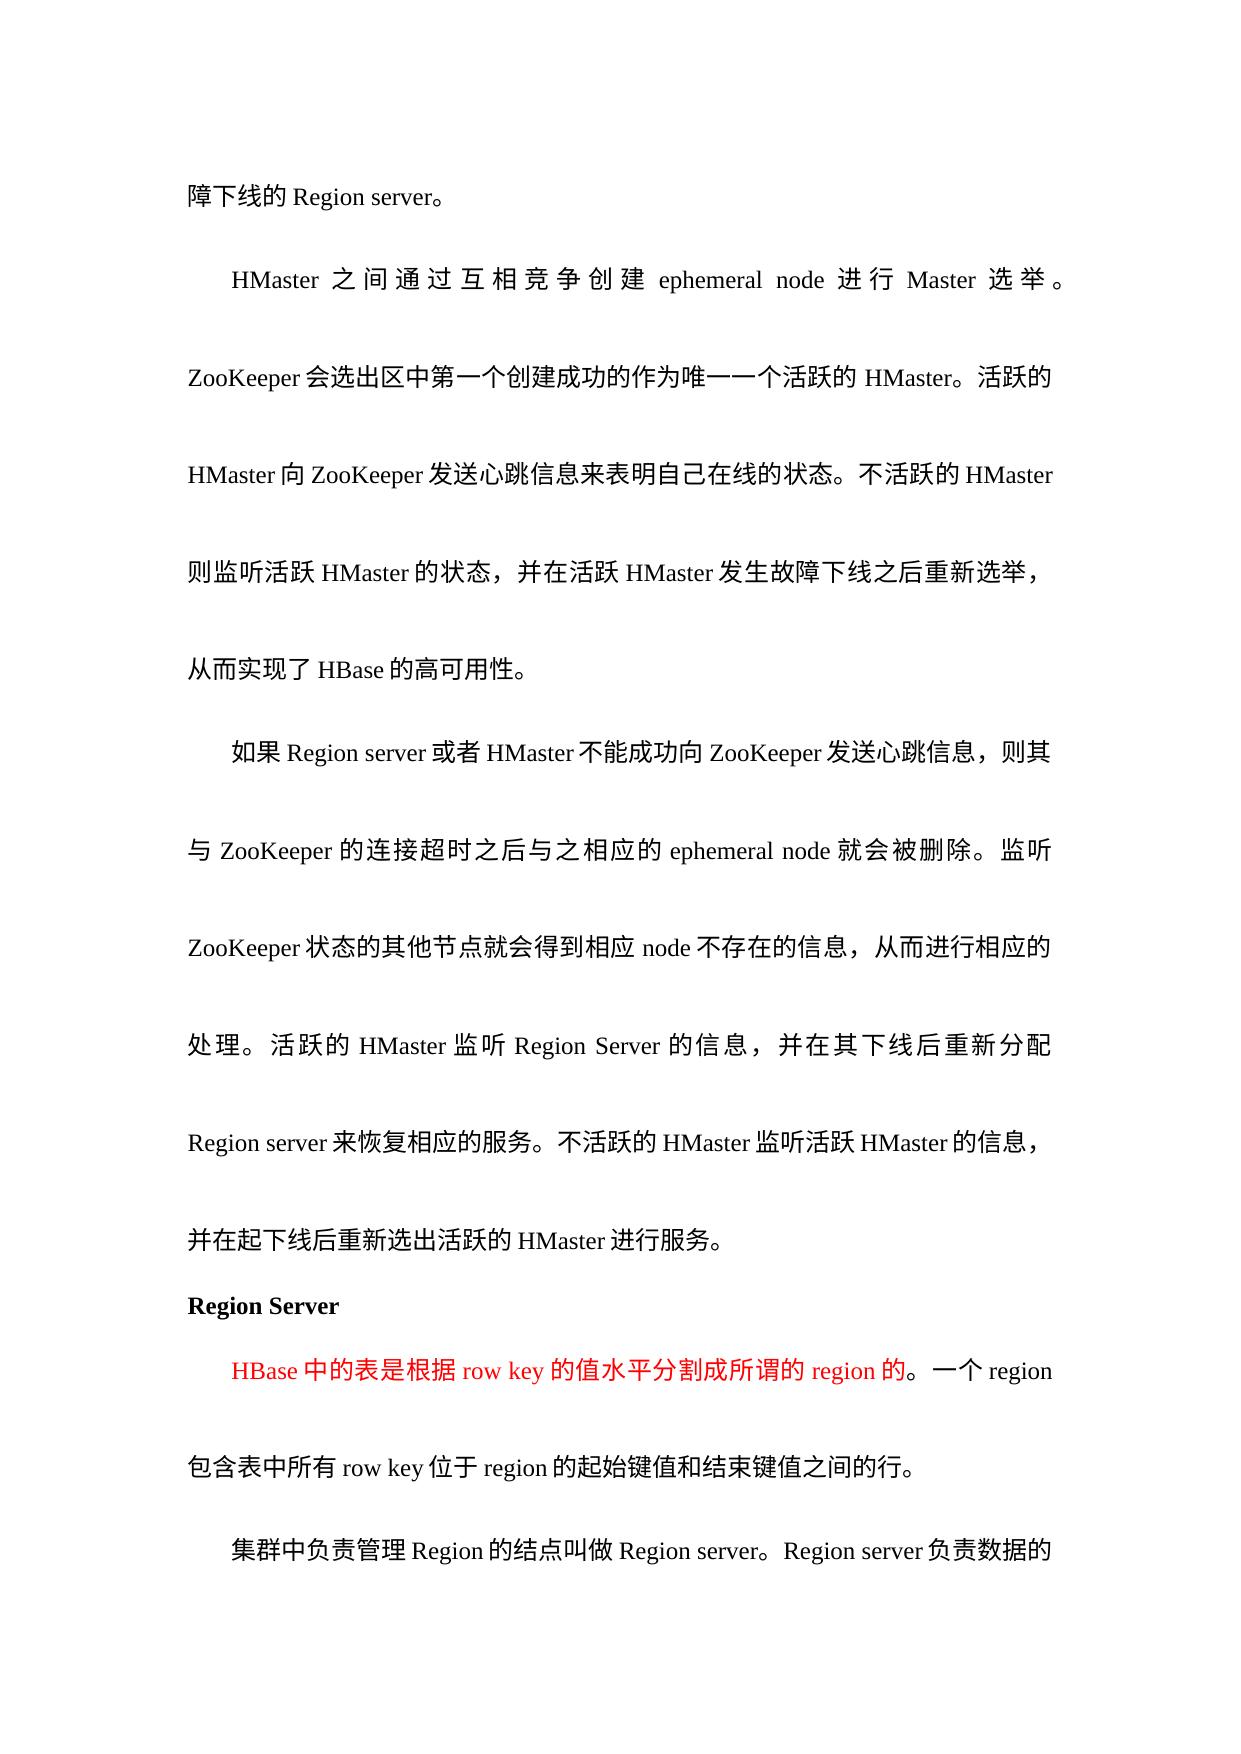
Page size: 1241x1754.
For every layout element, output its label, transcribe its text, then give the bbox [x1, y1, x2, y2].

text 如果Region server或者HMaster不能成功向ZooKeeper发送心跳信息，则其与ZooKeeper的连接超时之后与之相应的ephemeral node就会被删除。监听ZooKeeper状态的其他节点就会得到相应node不存在的信息，从而进行相应的处理。活跃的HMaster监听Region Server的信息，并在其下线后重新分配Region server来恢复相应的服务。不活跃的HMaster监听活跃HMaster的信息，并在起下线后重新选出活跃的HMaster进行服务。 [187, 718, 1053, 1271]
subtitle Region Server [187, 1289, 1053, 1321]
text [187, 1516, 1053, 1581]
text HBase中的表是根据row key的值水平分割成所谓的region的。一个region包含表中所有row key位于region的起始键值和结束键值之间的行。 [187, 1336, 1053, 1498]
text HMaster之间通过互相竞争创建ephemeral node进行Master选举。ZooKeeper会选出区中第一个创建成功的作为唯一一个活跃的HMaster。活跃的HMaster向ZooKeeper发送心跳信息来表明自己在线的状态。不活跃的HMaster则监听活跃HMaster的状态，并在活跃HMaster发生故障下线之后重新选举，从而实现了HBase的高可用性。 [187, 245, 1053, 700]
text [187, 162, 1053, 227]
